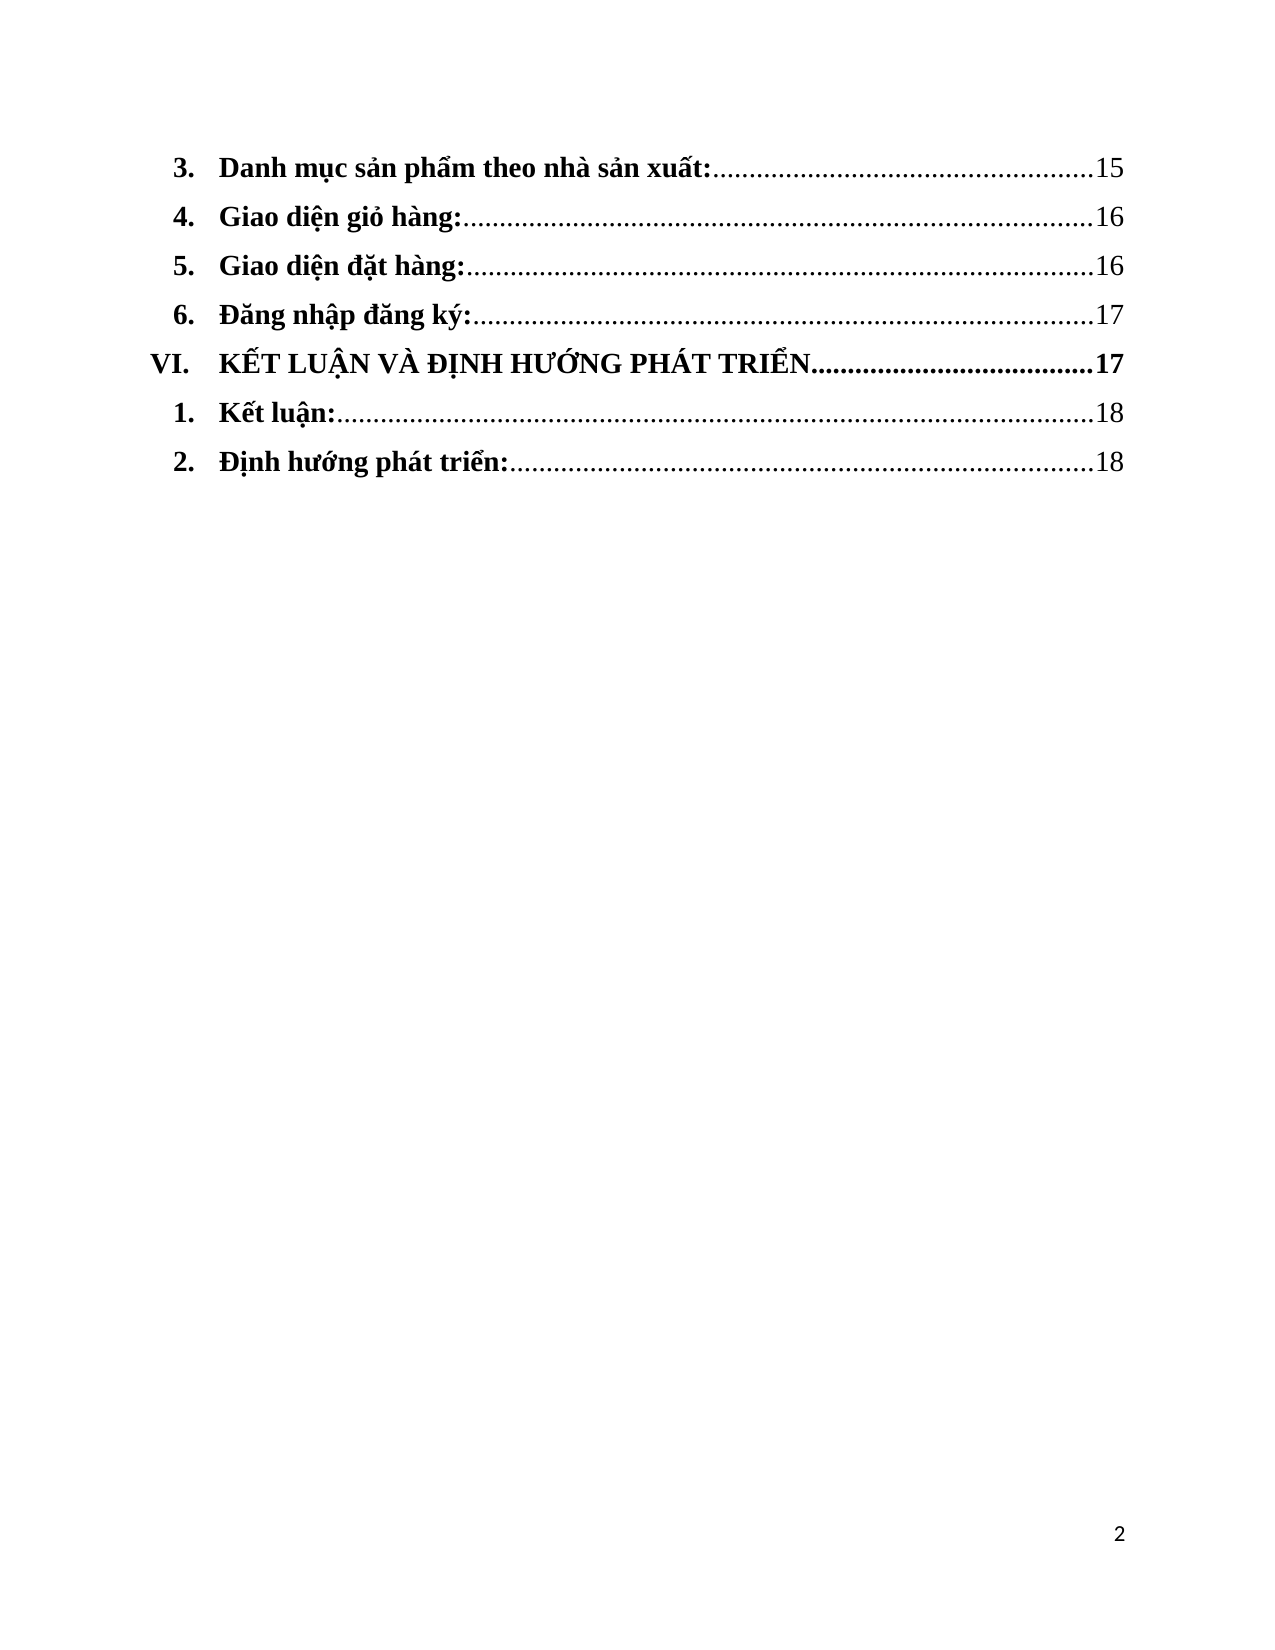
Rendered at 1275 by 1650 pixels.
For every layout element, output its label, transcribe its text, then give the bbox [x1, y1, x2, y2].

text 2. Định hướng phát triển: 18 [173, 444, 1125, 477]
text 6. Đăng nhập đăng ký: 17 [173, 297, 1125, 330]
text 4. Giao diện giỏ hàng: 16 [173, 199, 1125, 232]
text 5. Giao diện đặt hàng: 16 [173, 248, 1125, 281]
text VI. KẾT LUẬN VÀ ĐỊNH HƯỚNG PHÁT TRIỂN 17 [150, 346, 1125, 379]
text 1. Kết luận: 18 [173, 395, 1125, 428]
text 3. Danh mục sản phẩm theo nhà sản xuất: 15 [173, 150, 1125, 183]
